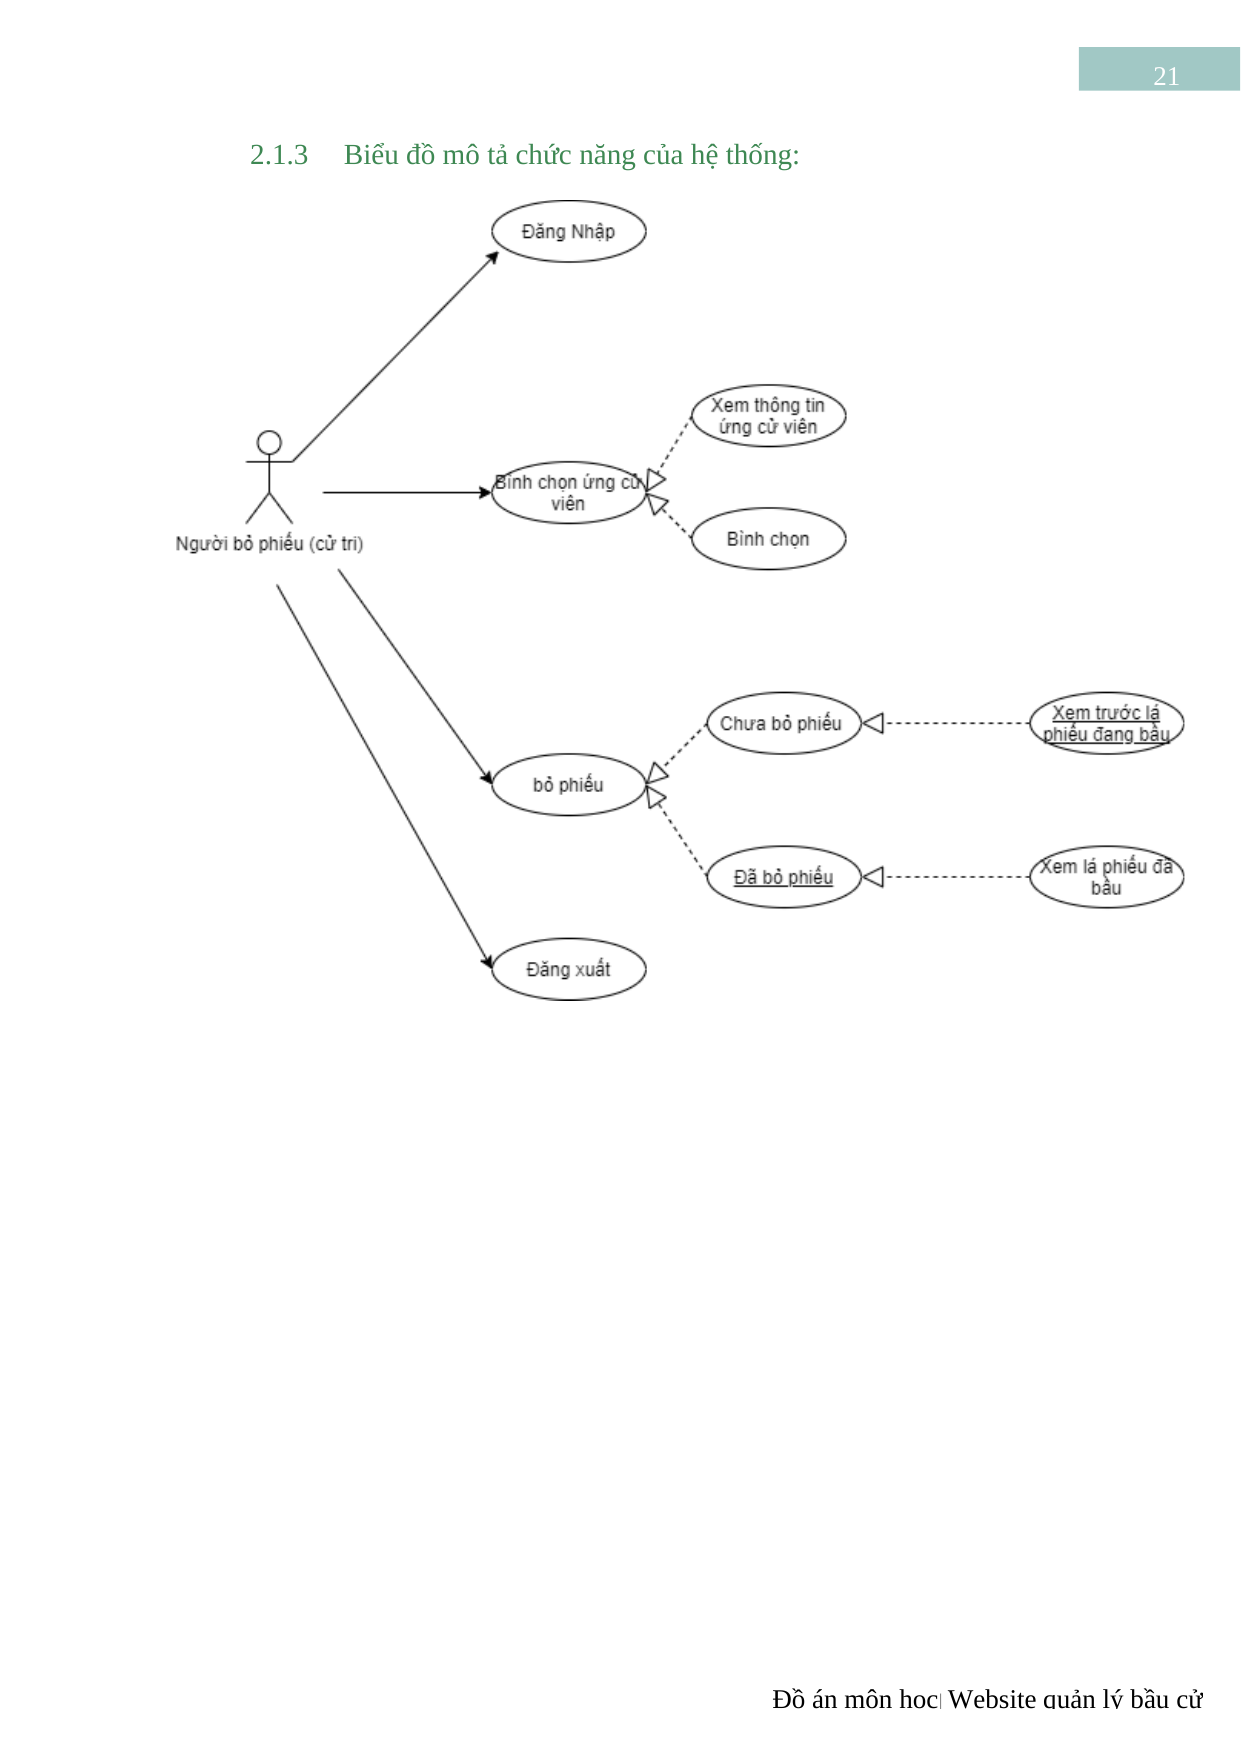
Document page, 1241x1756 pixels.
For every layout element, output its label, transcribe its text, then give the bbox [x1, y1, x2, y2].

subtitle Biểu đồ mô tả chức năng của hệ thống: [250, 137, 1184, 171]
picture [175, 200, 1185, 1001]
